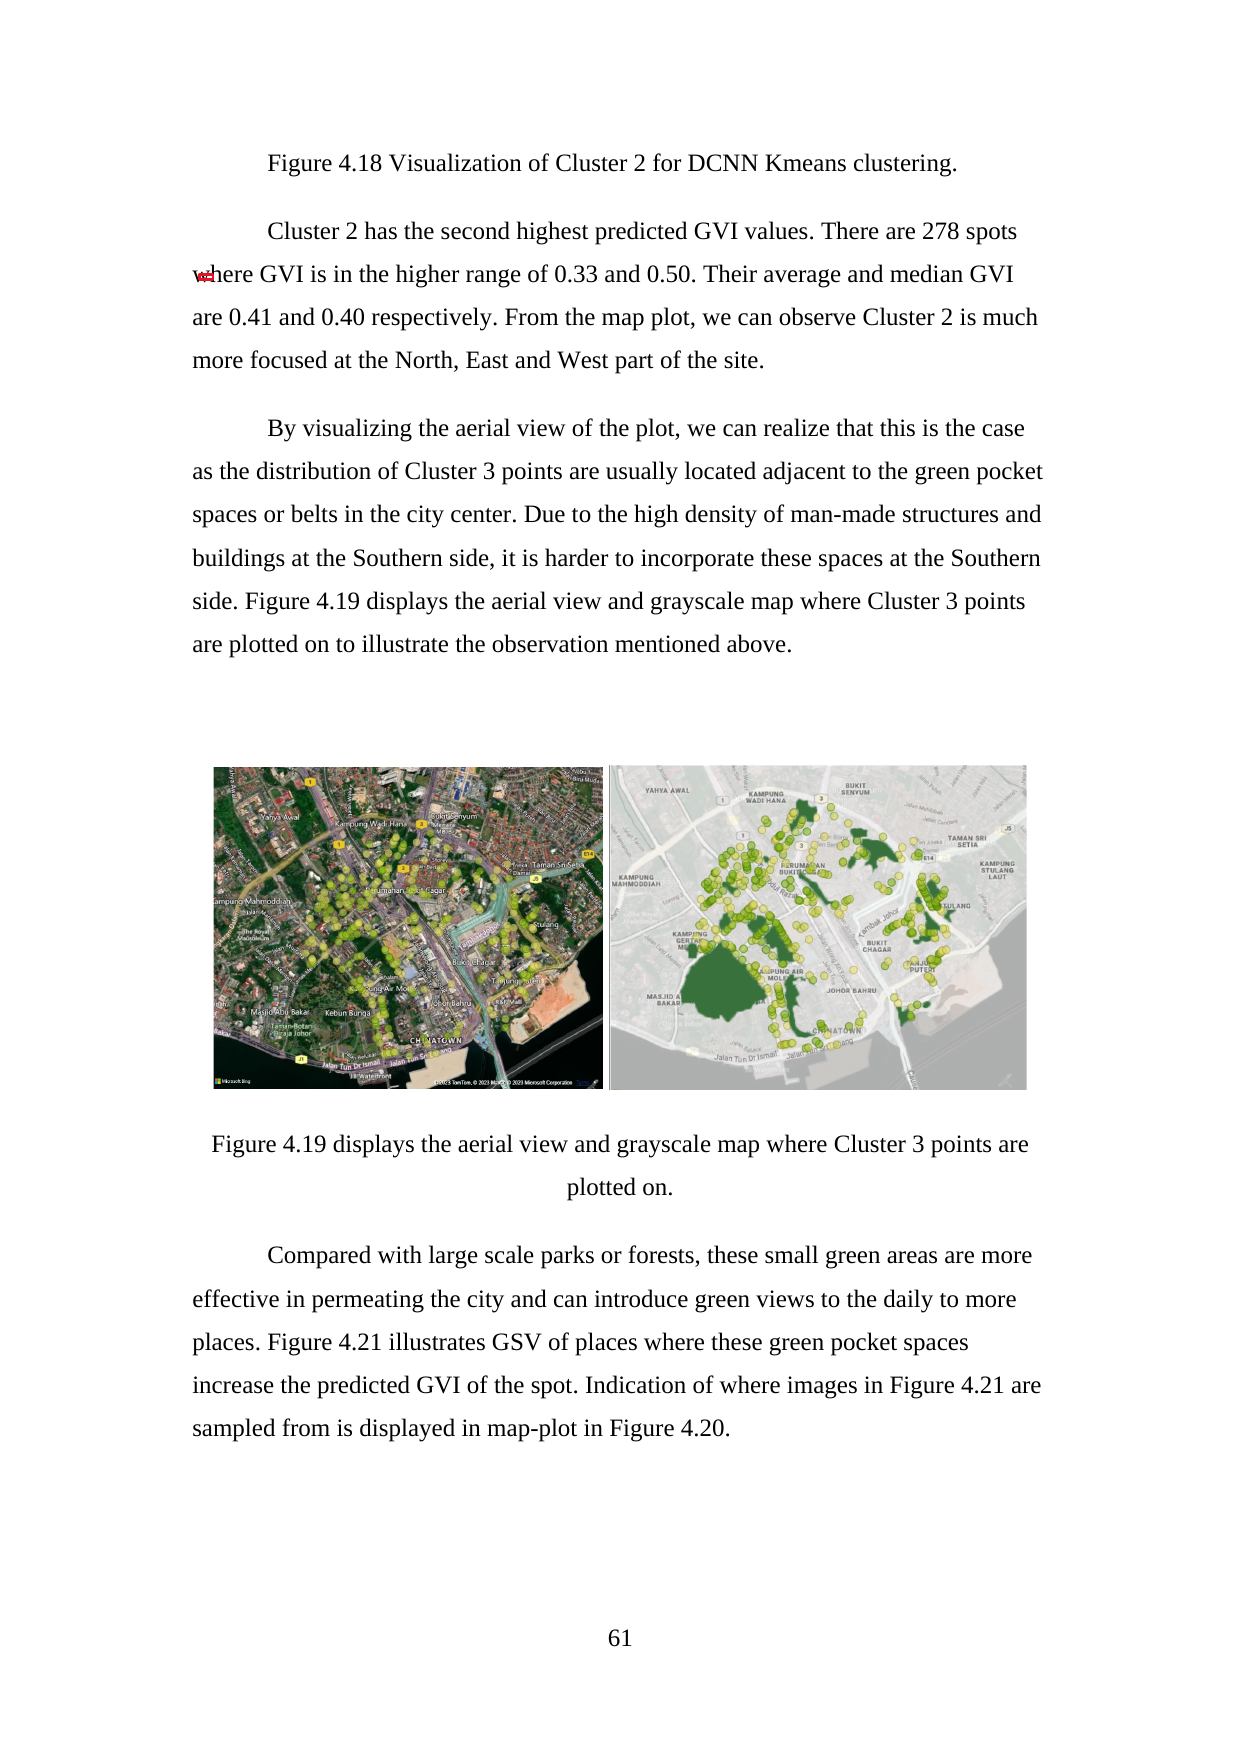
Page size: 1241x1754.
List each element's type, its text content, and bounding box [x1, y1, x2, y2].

text Figure 4.18 Visualization of Cluster 2 for DCNN Kmeans clustering. [192, 148, 1048, 176]
picture [213, 765, 603, 1090]
text Figure 4.19 displays the aerial view and grayscale map where Cluster 3 points are plotted on. [192, 1129, 1048, 1201]
text Compared with large scale parks or forests, these small green areas are more effective in permeating the city and can introduce green views to the daily to more places. Figure 4.21 illustrates GSV of places where these green pocket spaces increase the predicted GVI of the spot. Indication of where images in Figure 4.21 are sampled from is displayed in map-plot in Figure 4.20. [192, 1241, 1048, 1442]
text By visualizing the aerial view of the plot, we can realize that this is the case as the distribution of Cluster 3 points are usually located adjacent to the green pocket spaces or belts in the city center. Due to the high density of man-made structures and buildings at the Southern side, it is harder to incorporate these spaces at the Southern side. Figure 4.19 displays the aerial view and grayscale map where Cluster 3 points are plotted on to illustrate the observation mentioned above. [192, 413, 1048, 658]
picture [609, 765, 1027, 1090]
text Cluster 2 has the second highest predicted GVI values. There are 278 spots where GVI is in the higher range of 0.33 and 0.50. Their average and median GVI are 0.41 and 0.40 respectively. From the map plot, we can observe Cluster 2 is much more focused at the North, East and West part of the site. [192, 216, 1048, 374]
